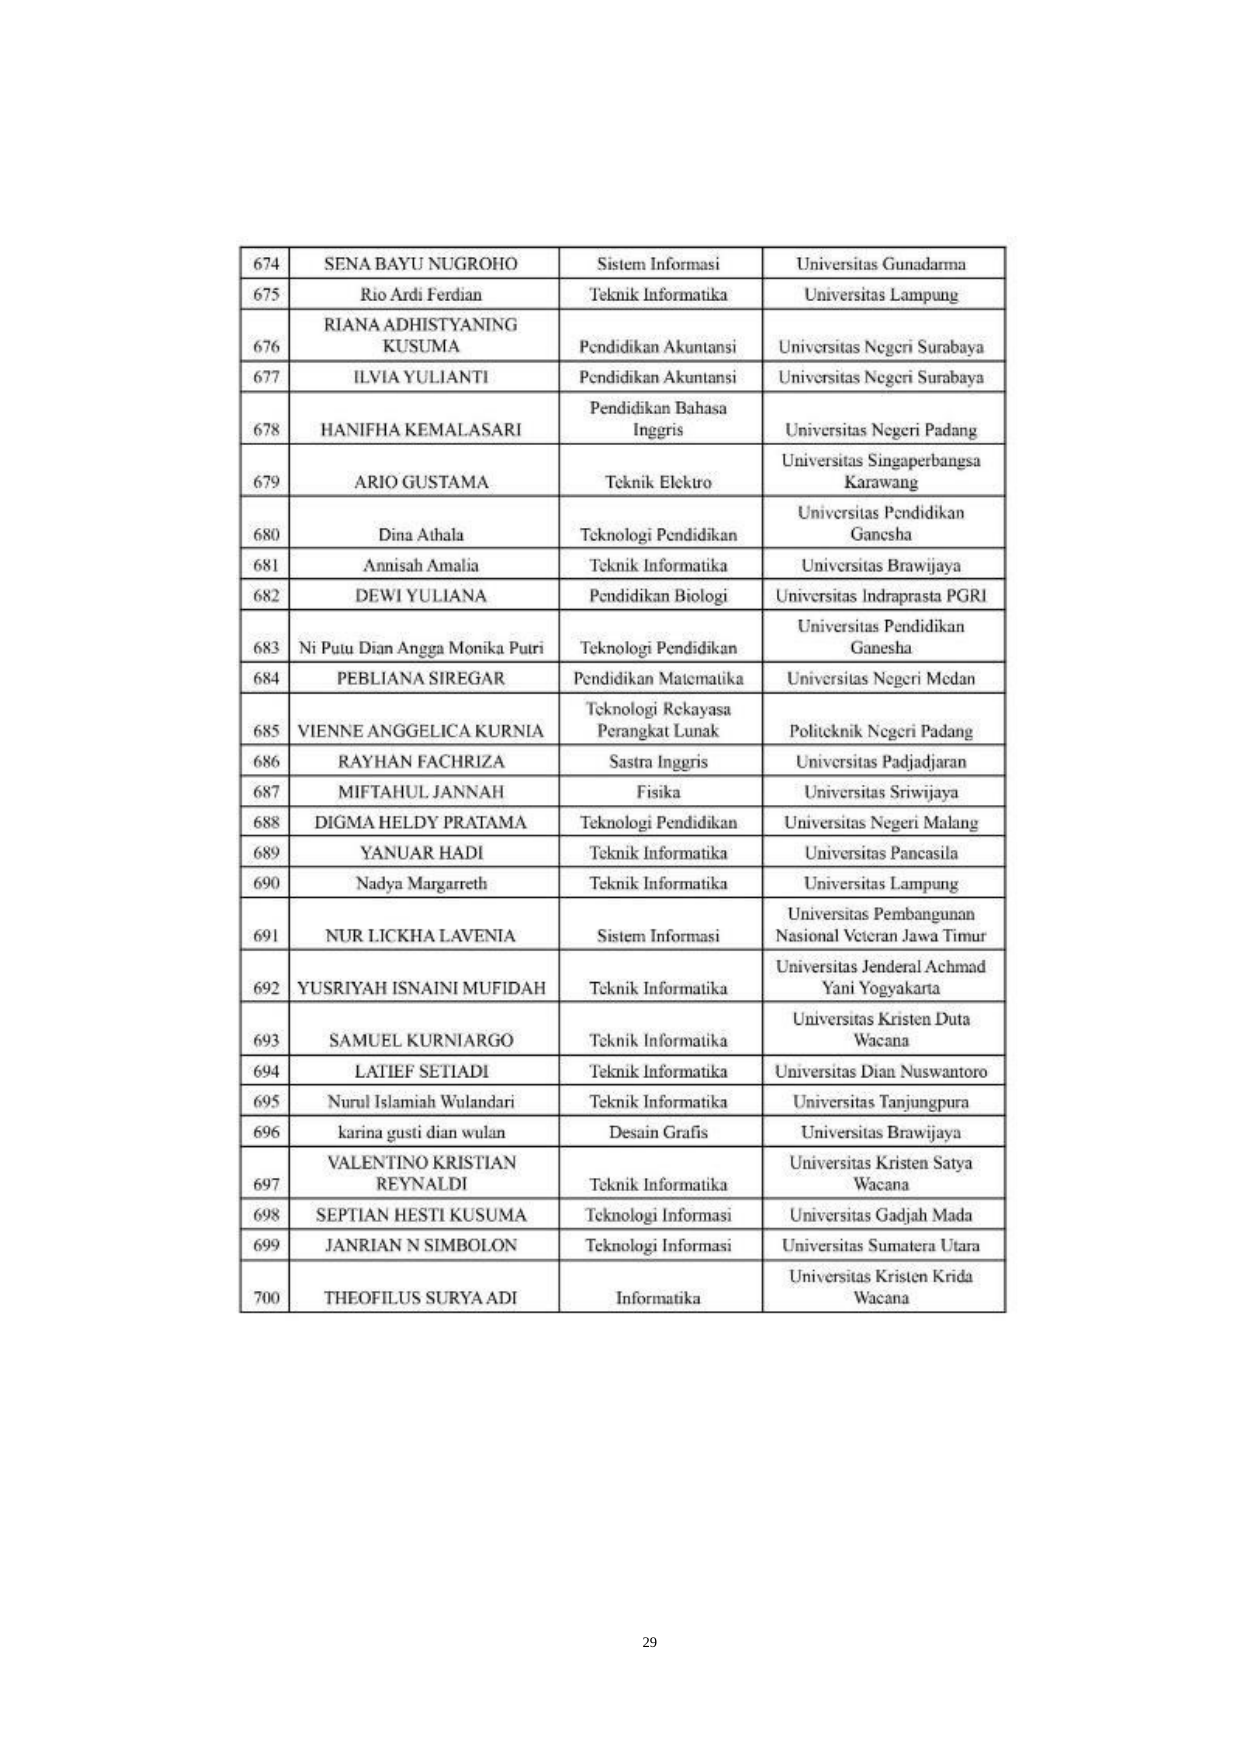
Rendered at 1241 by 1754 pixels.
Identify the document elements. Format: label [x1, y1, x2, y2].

picture [236, 236, 1018, 1321]
